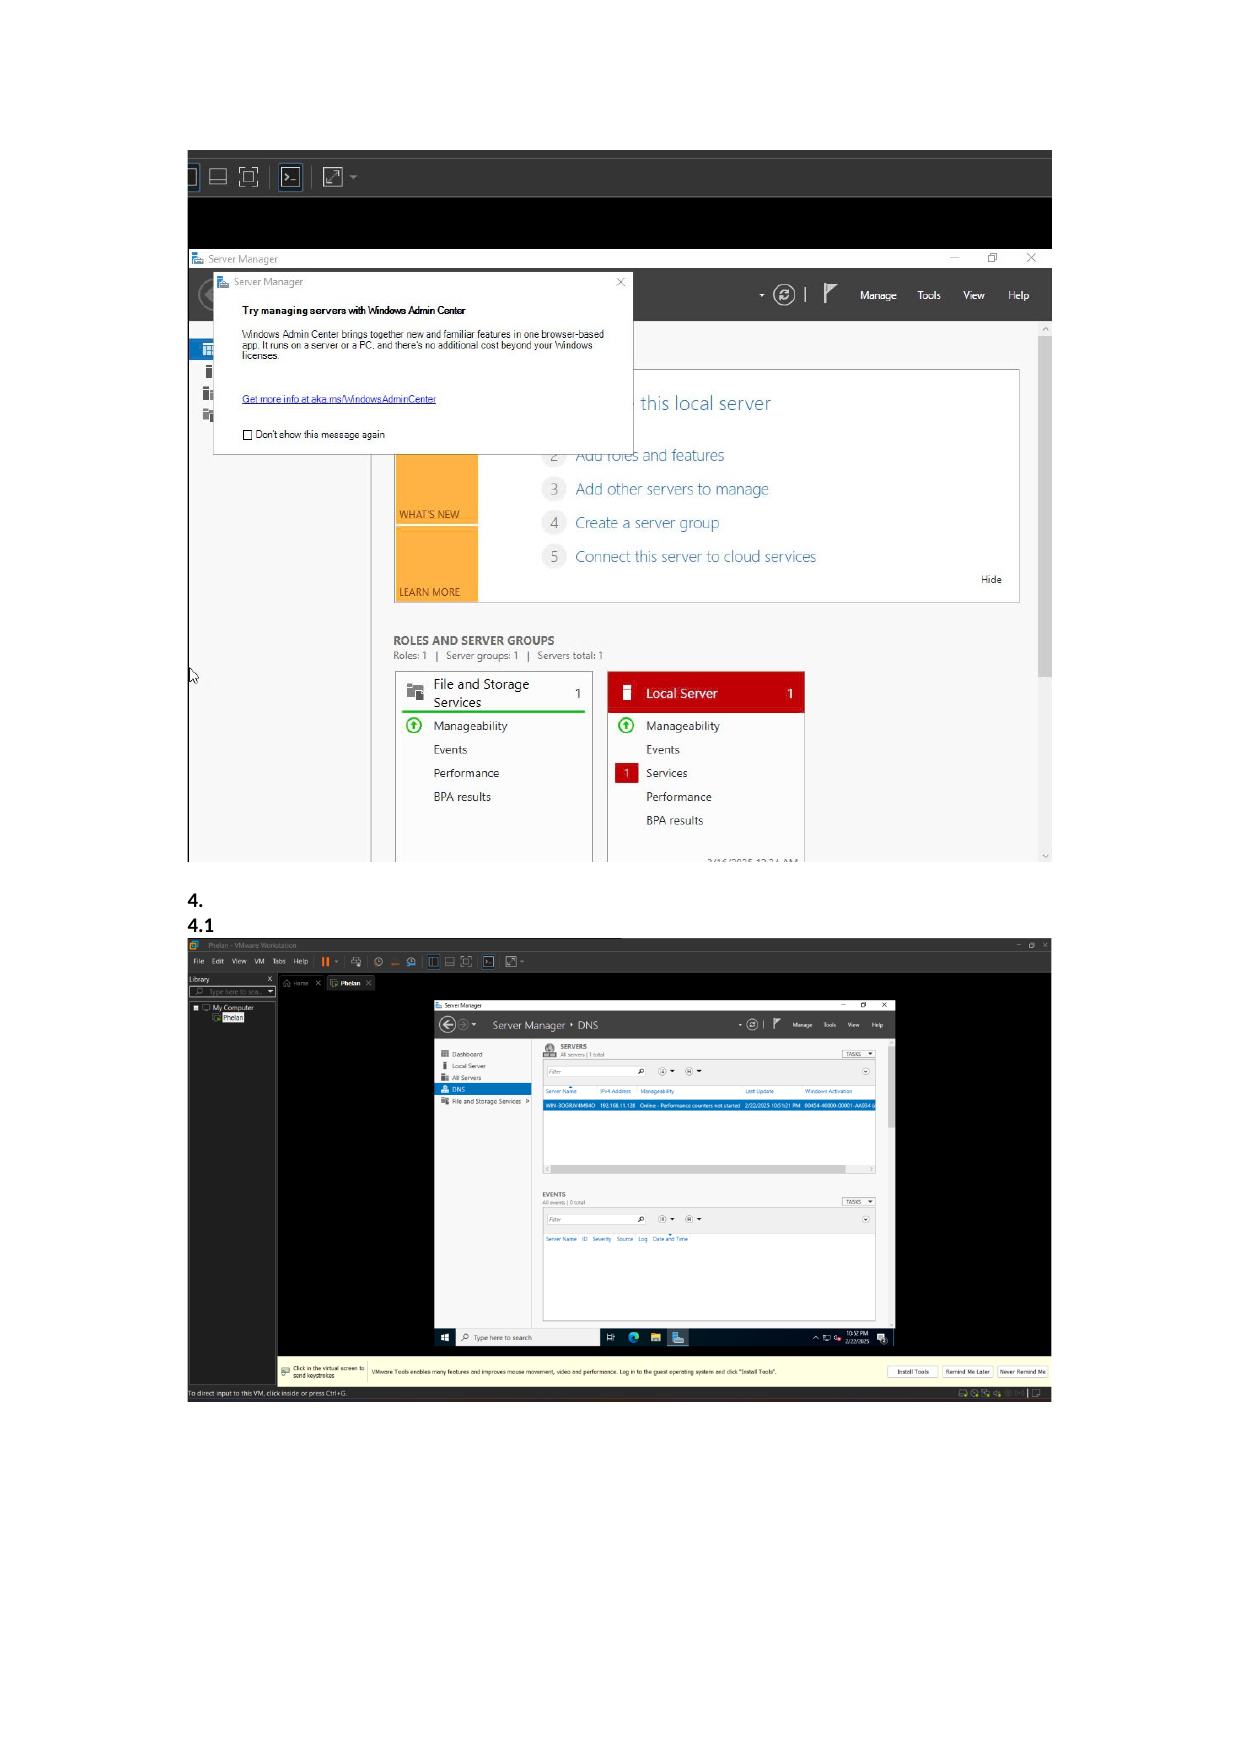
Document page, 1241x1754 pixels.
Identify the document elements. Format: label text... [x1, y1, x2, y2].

picture [187, 150, 1052, 862]
text 4.1 [187, 913, 1053, 938]
picture [187, 938, 1052, 1402]
text 4. [187, 887, 1053, 913]
